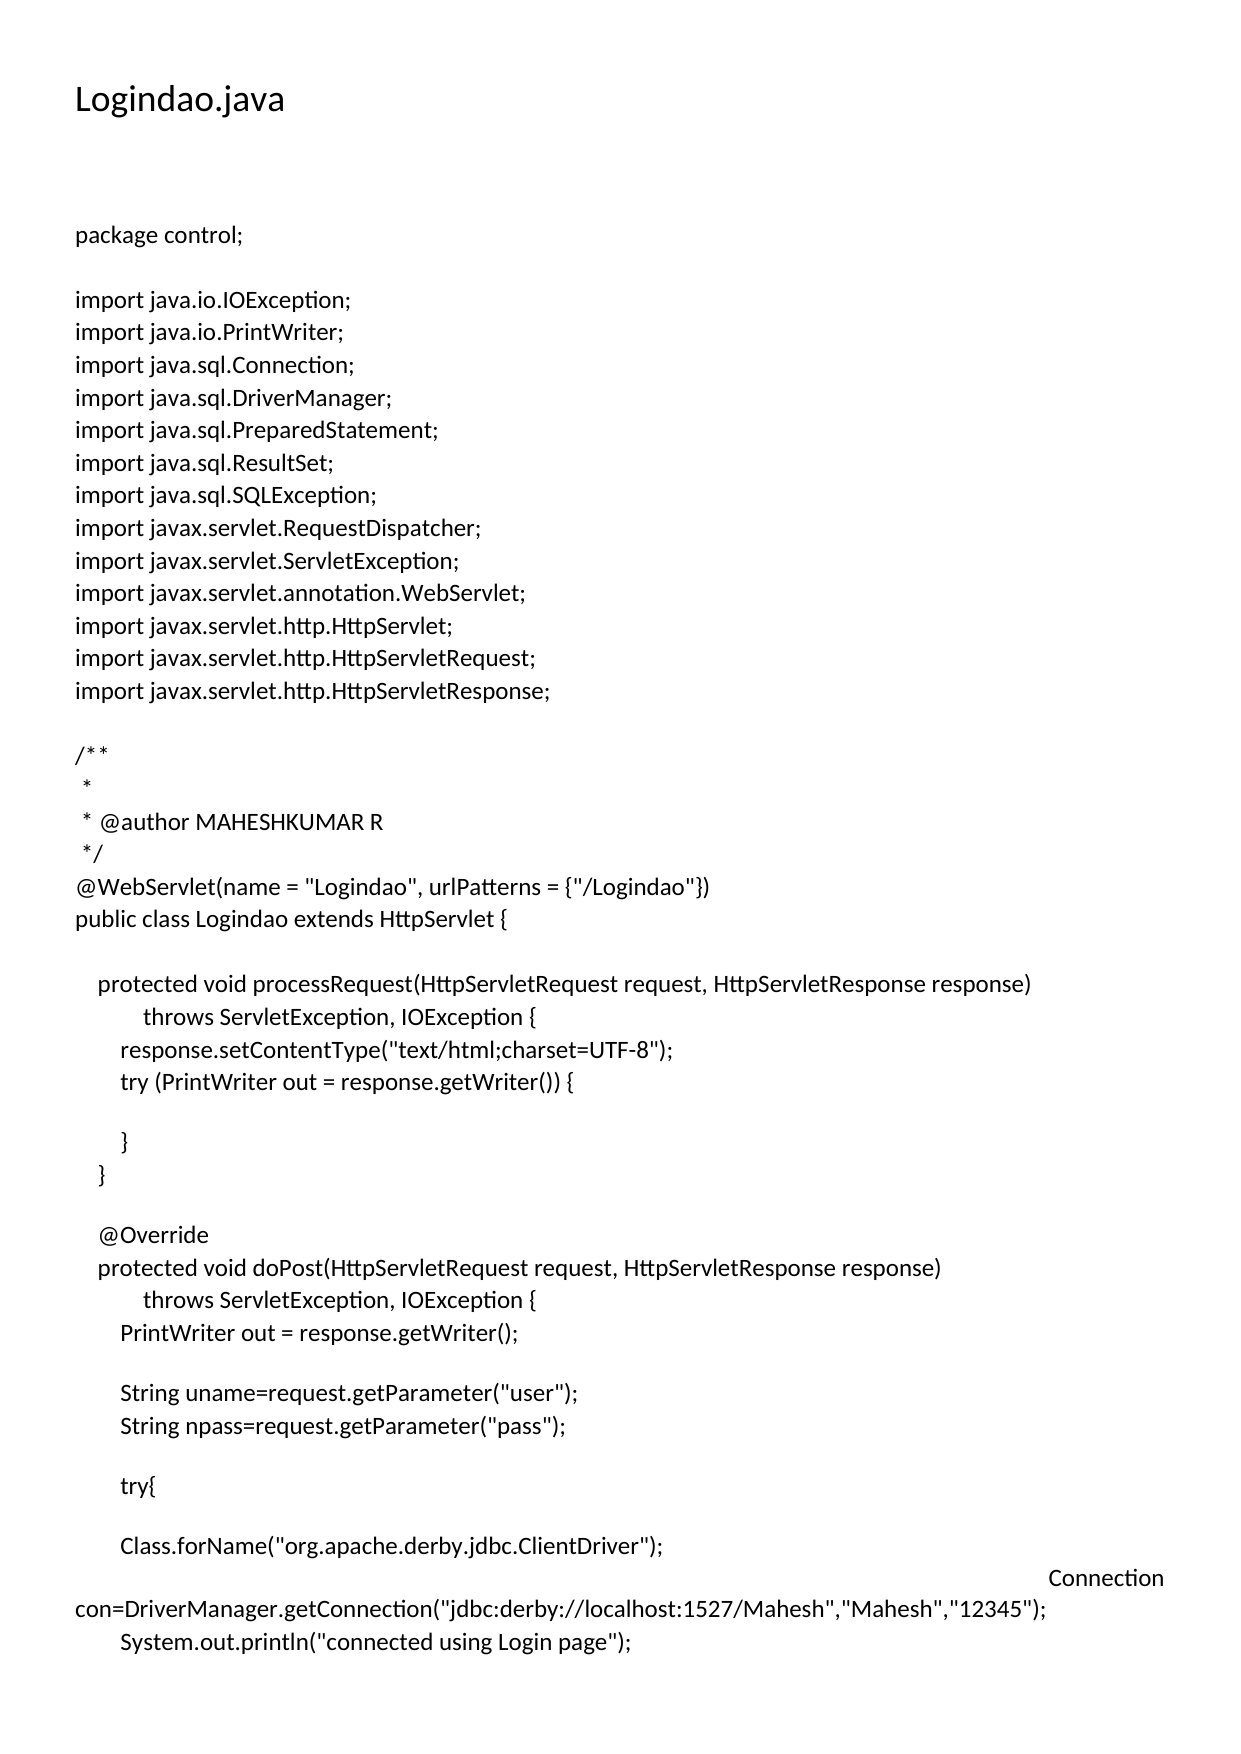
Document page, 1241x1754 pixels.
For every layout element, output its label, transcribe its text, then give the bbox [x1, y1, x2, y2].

list @WebServlet(name = "Logindao", urlPatterns = {"/Logindao"}) [75, 871, 1173, 903]
list */ [75, 838, 1173, 871]
list System.out.println("connected using Login page"); [75, 1626, 1173, 1658]
list try (PrintWriter out = response.getWriter()) { [75, 1066, 1173, 1099]
list import javax.servlet.ServletException; [75, 545, 1173, 577]
list import javax.servlet.http.HttpServletResponse; [75, 675, 1173, 708]
list import java.sql.PreparedStatement; [75, 414, 1173, 447]
list throws ServletException, IOException { [75, 1284, 1173, 1317]
list import javax.servlet.annotation.WebServlet; [75, 577, 1173, 610]
list import javax.servlet.http.HttpServlet; [75, 610, 1173, 643]
list import javax.servlet.http.HttpServletRequest; [75, 643, 1173, 675]
list @Override [75, 1219, 1173, 1252]
list } [75, 1127, 1173, 1159]
list /** [75, 740, 1173, 773]
list Connection con=DriverManager.getConnection("jdbc:derby://localhost:1527/Mahesh","Mahesh","12345"); [75, 1563, 1173, 1626]
list import java.sql.DriverManager; [75, 382, 1173, 414]
list } [75, 1159, 1173, 1192]
list import java.io.PrintWriter; [75, 317, 1173, 349]
list * @author MAHESHKUMAR R [75, 806, 1173, 838]
list public class Logindao extends HttpServlet { [75, 903, 1173, 936]
list protected void processRequest(HttpServletRequest request, HttpServletResponse response) [75, 969, 1173, 1001]
list import java.sql.SQLException; [75, 479, 1173, 512]
list PrintWriter out = response.getWriter(); [75, 1317, 1173, 1350]
list protected void doPost(HttpServletRequest request, HttpServletResponse response) [75, 1252, 1173, 1284]
list try{ [75, 1470, 1173, 1502]
list throws ServletException, IOException { [75, 1001, 1173, 1034]
list import java.sql.Connection; [75, 349, 1173, 382]
list Class.forName("org.apache.derby.jdbc.ClientDriver"); [75, 1530, 1173, 1563]
list String npass=request.getParameter("pass"); [75, 1410, 1173, 1442]
list import javax.servlet.RequestDispatcher; [75, 512, 1173, 545]
list Logindao.java [75, 75, 1173, 123]
list response.setContentType("text/html;charset=UTF-8"); [75, 1034, 1173, 1066]
list * [75, 773, 1173, 806]
list String uname=request.getParameter("user"); [75, 1377, 1173, 1410]
list import java.io.IOException; [75, 284, 1173, 317]
list import java.sql.ResultSet; [75, 447, 1173, 479]
list package control; [75, 219, 1173, 251]
